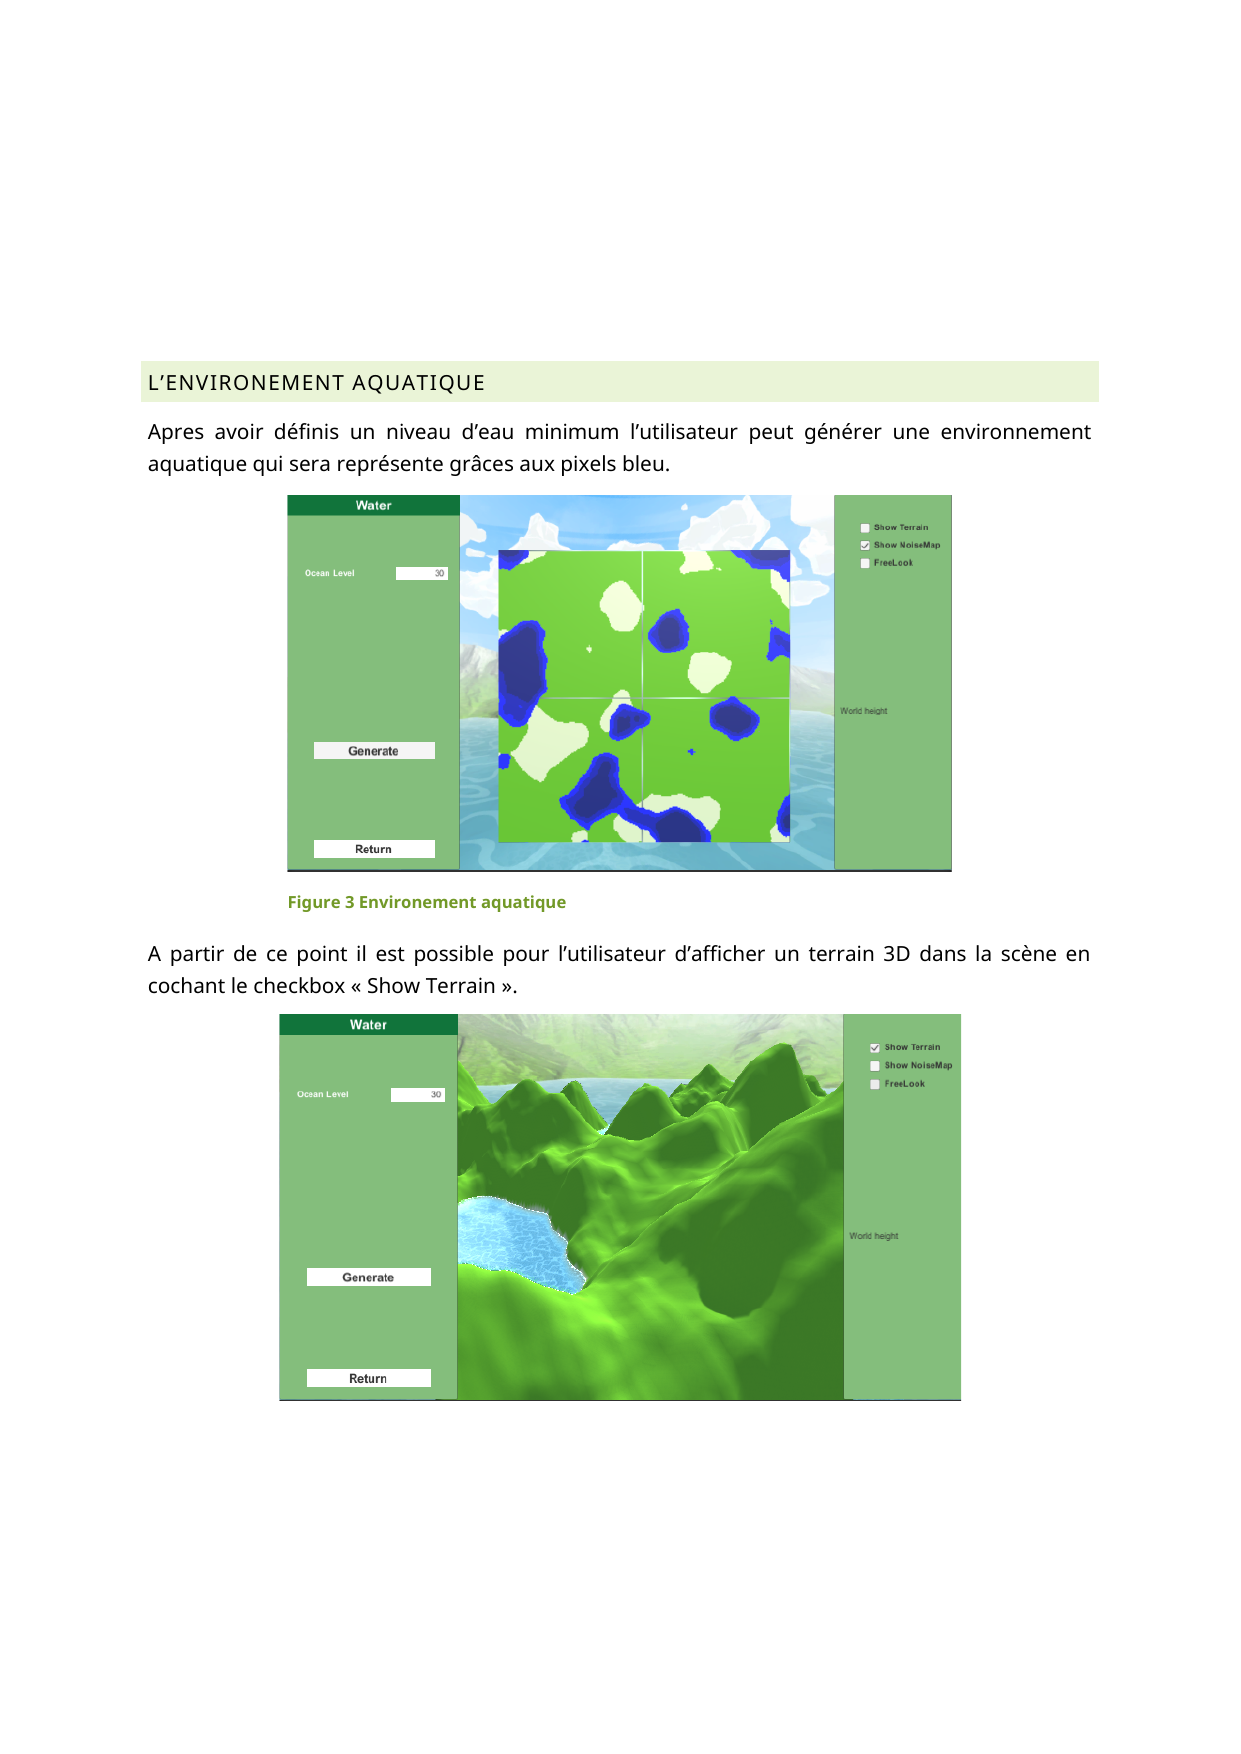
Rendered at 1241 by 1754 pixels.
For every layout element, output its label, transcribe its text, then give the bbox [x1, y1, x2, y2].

subtitle L’environement aquatique [148, 368, 1093, 396]
picture [279, 1014, 962, 1401]
text Apres avoir définis un niveau d’eau minimum l’utilisateur peut générer une environnement aquatique qui sera représente grâces aux pixels bleu. [148, 417, 1093, 478]
picture [287, 495, 952, 872]
